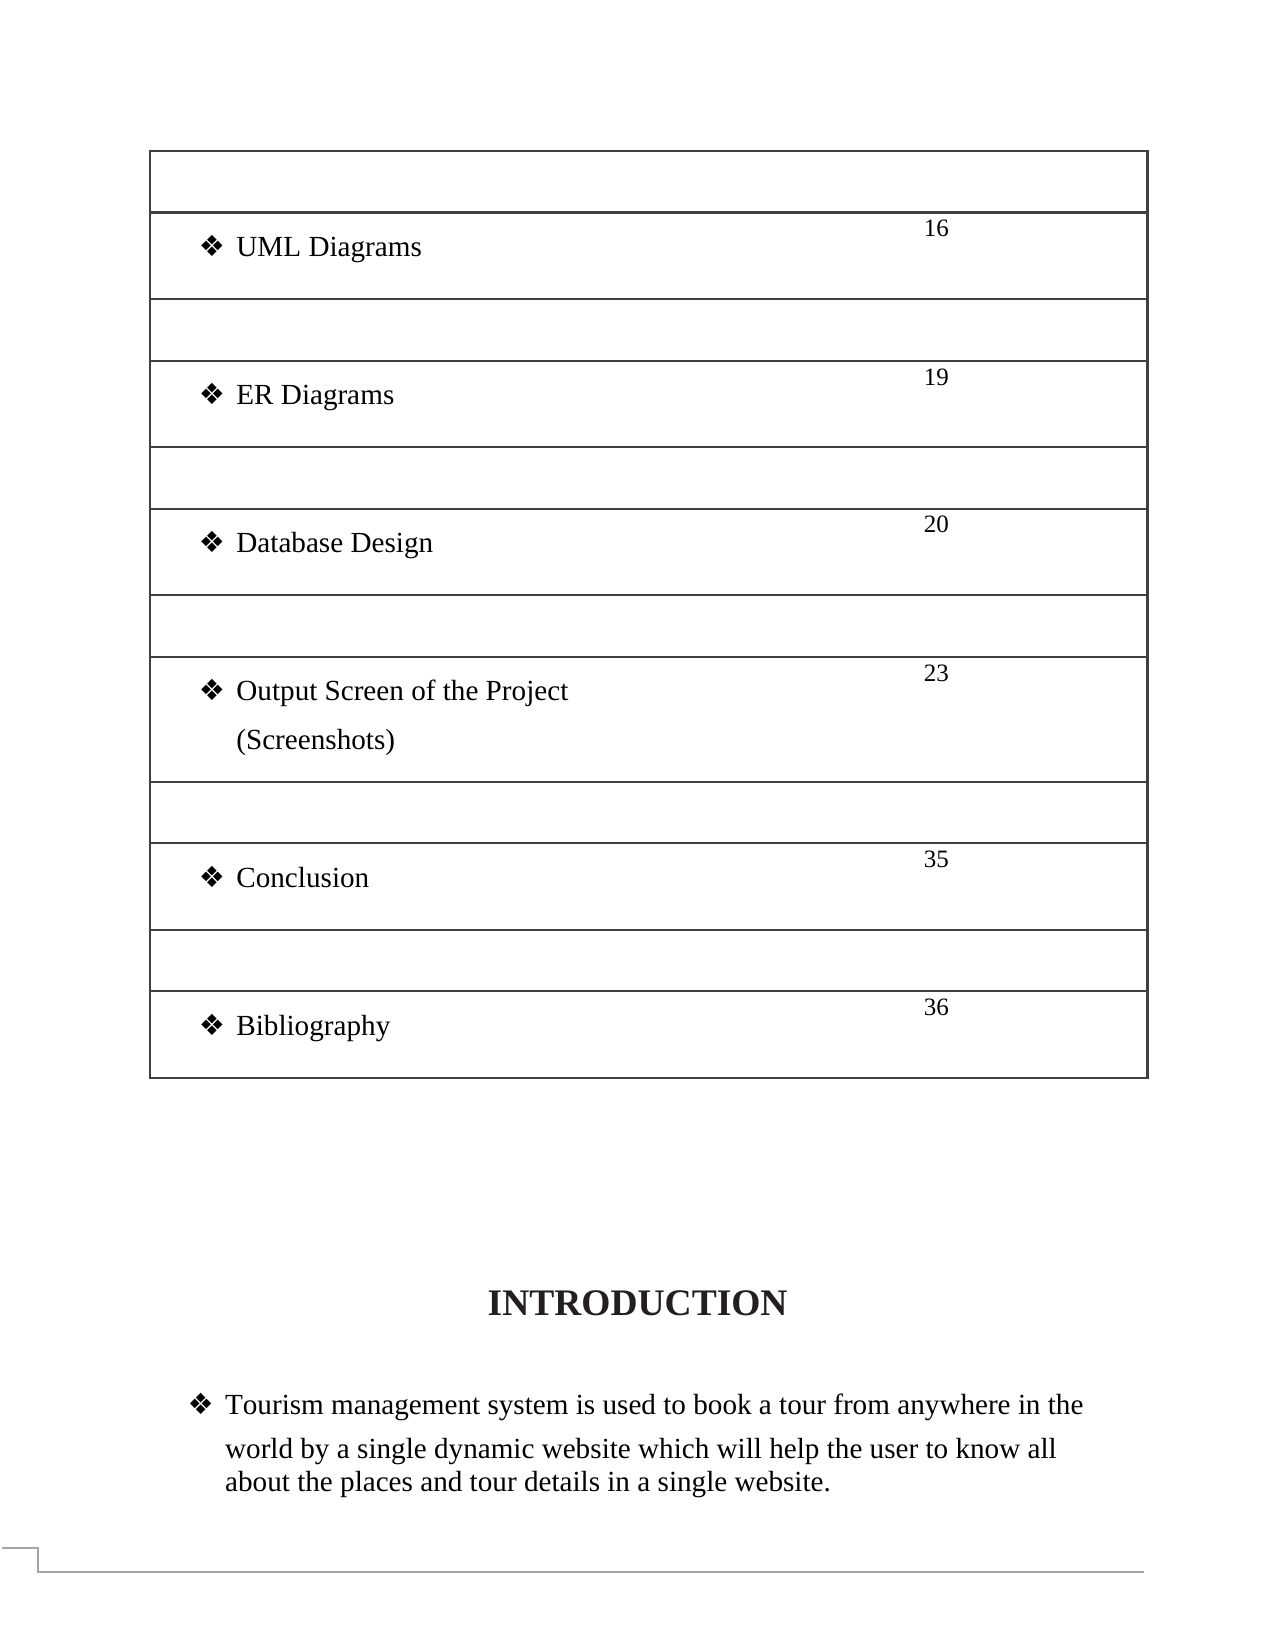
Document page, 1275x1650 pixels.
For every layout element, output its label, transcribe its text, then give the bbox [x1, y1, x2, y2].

table_cell ER Diagrams [151, 362, 731, 446]
table_cell [151, 596, 731, 656]
table_cell 23 [731, 658, 1146, 781]
table_cell 35 [731, 844, 1146, 929]
table_cell Output Screen of the Project (Screenshots) [151, 658, 731, 781]
table_cell [731, 783, 1146, 842]
table_cell [731, 300, 1146, 359]
table_cell [731, 931, 1146, 990]
table_cell [731, 152, 1146, 211]
table_cell [731, 448, 1146, 507]
list Tourism management system is used to book a tour from anywhere in the world by a single dynamic website which will help the user to know all about the places and tour details in a single website. [187, 1371, 1125, 1498]
text INTRODUCTION [150, 1280, 1125, 1323]
table_cell [731, 596, 1146, 656]
table_cell [151, 448, 731, 507]
table_cell 16 [731, 214, 1146, 298]
table_cell [151, 152, 731, 211]
table_cell [151, 300, 731, 359]
table_cell 36 [731, 992, 1146, 1077]
table_cell Bibliography [151, 992, 731, 1077]
table_cell [151, 783, 731, 842]
table_cell 19 [731, 362, 1146, 446]
table_cell Database Design [151, 510, 731, 594]
table_cell [151, 931, 731, 990]
table_cell UML Diagrams [151, 214, 731, 298]
table_cell 20 [731, 510, 1146, 594]
table_cell Conclusion [151, 844, 731, 929]
